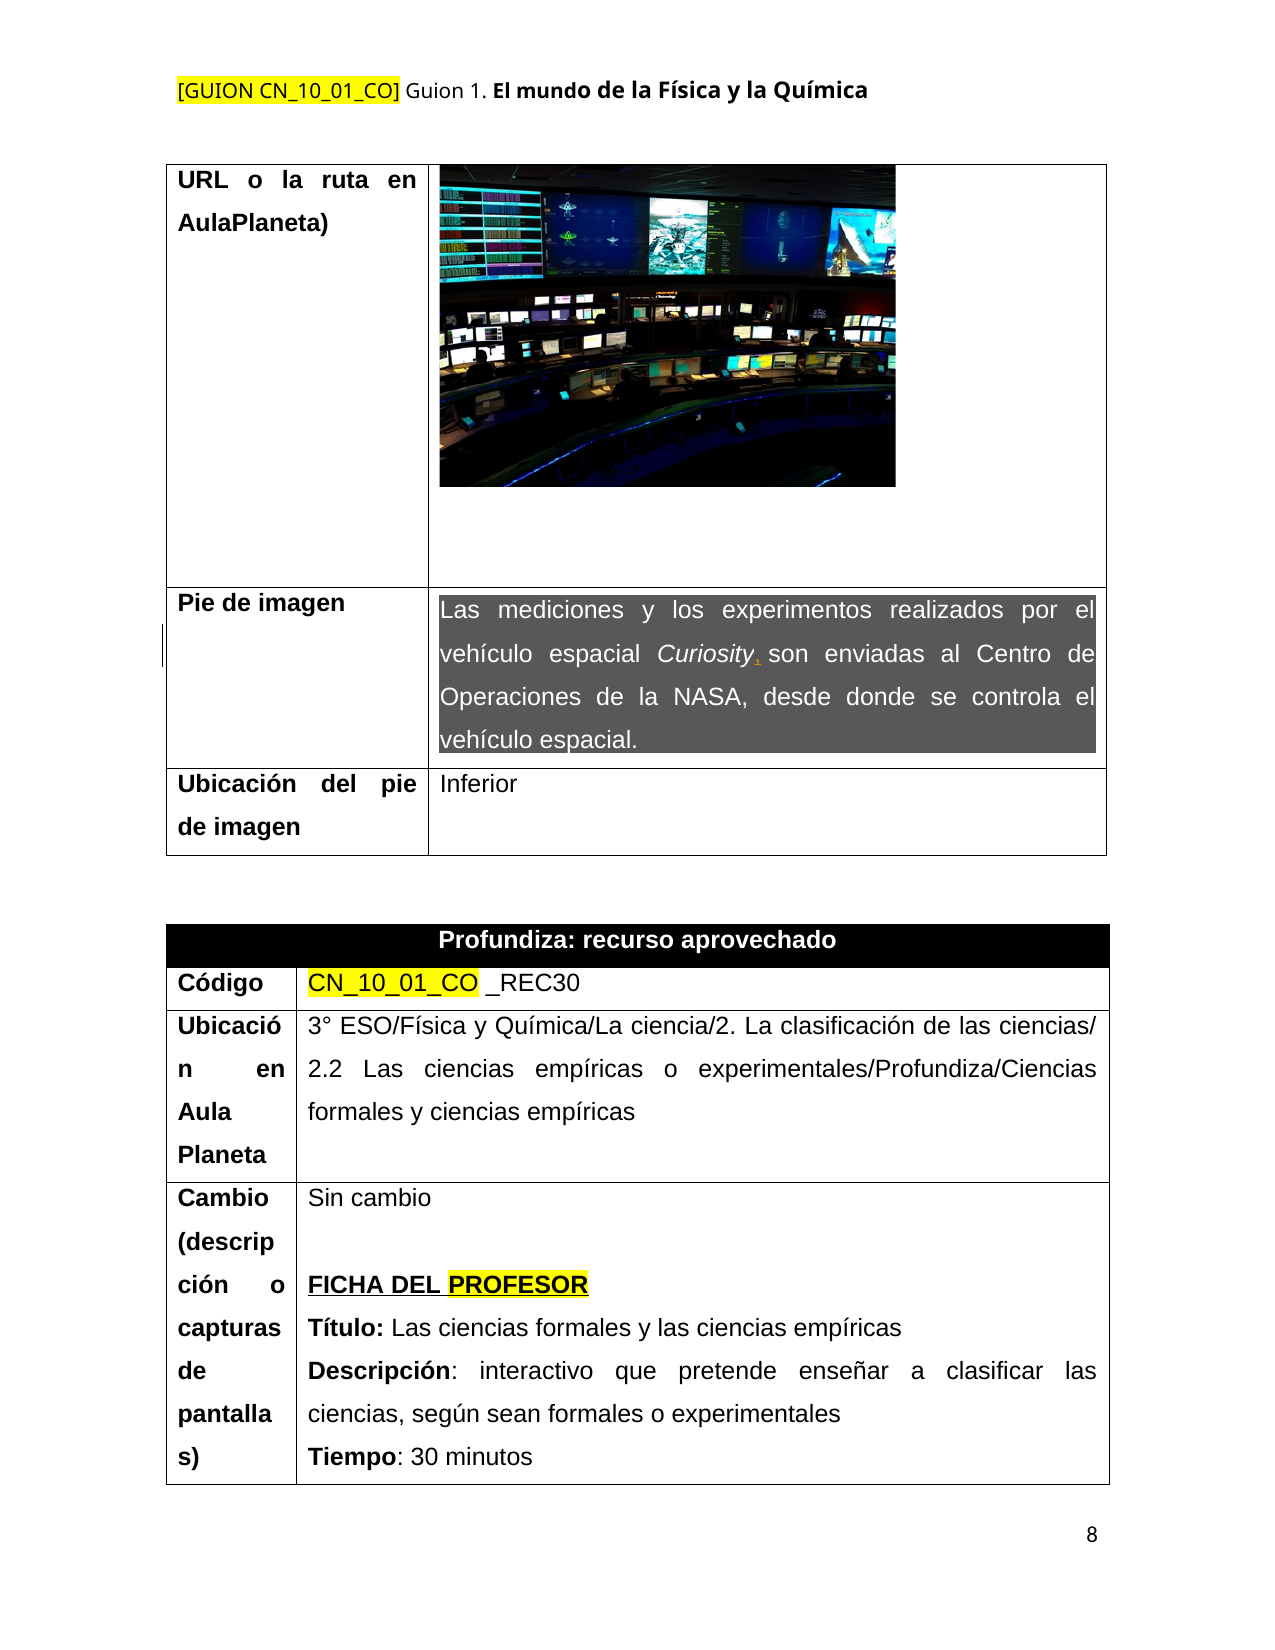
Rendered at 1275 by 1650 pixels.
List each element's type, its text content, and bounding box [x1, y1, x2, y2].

picture [439, 165, 896, 487]
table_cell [167, 1183, 296, 1484]
table_cell Código [167, 968, 296, 1010]
table_cell Inferior [429, 769, 1106, 855]
table_cell Ubicación en Aula Planeta [167, 1011, 296, 1182]
table_cell Ubicación del pie de imagen [167, 769, 428, 855]
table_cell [429, 165, 1106, 587]
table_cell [297, 1183, 1109, 1484]
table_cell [167, 165, 428, 587]
table_cell Pie de imagen [167, 588, 428, 768]
table_cell CN_10_01_CO _REC30 [297, 968, 1109, 1010]
table_header Profundiza: recurso aprovechado [167, 925, 1109, 967]
table_cell 3° ESO/Física y Química/La ciencia/2. La clasificación de las ciencias/ 2.2 Las ciencias empíricas o experimentales/Profundiza/Ciencias formales y ciencias empíricas [297, 1011, 1109, 1182]
table_cell Las mediciones y los experimentos realizados por el vehículo espacial Curiosity son enviadas al Centro de Operaciones de la NASA, desde donde se controla el vehículo espacial. [429, 588, 1106, 768]
